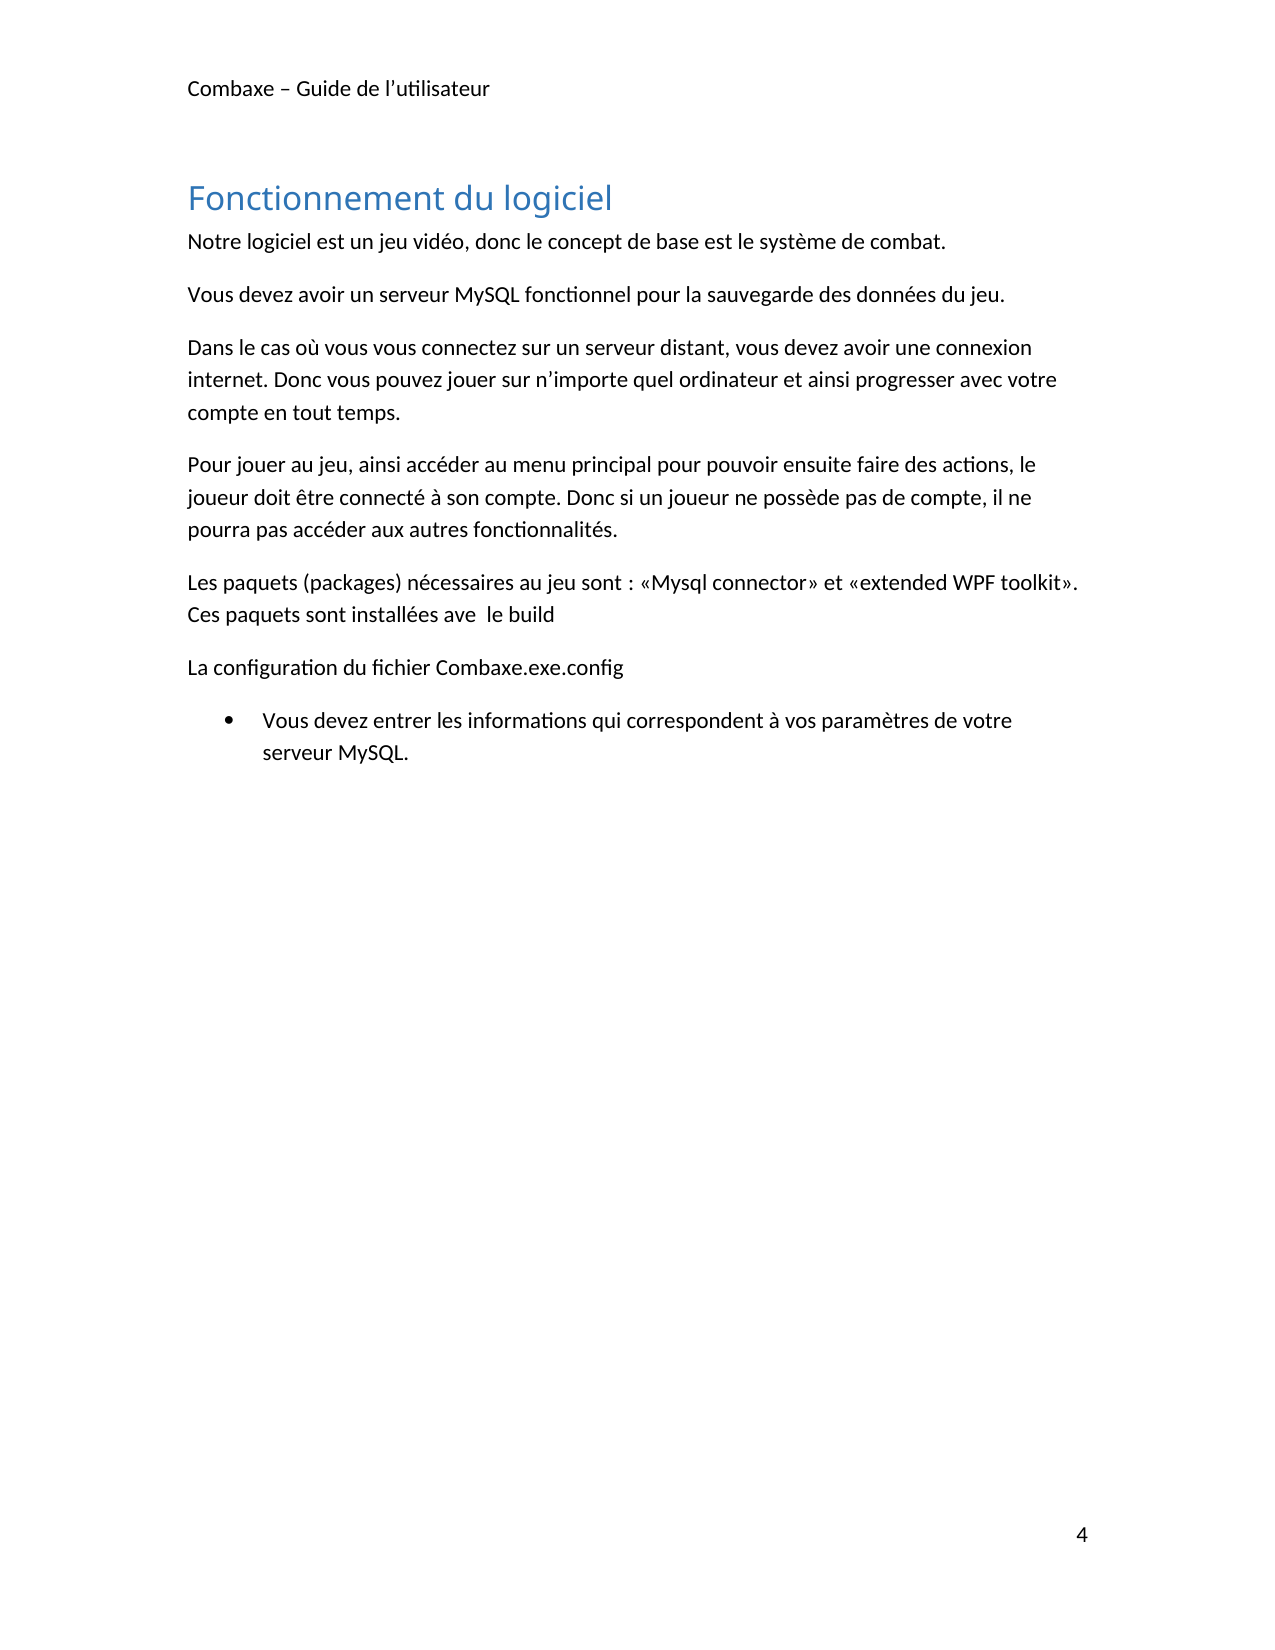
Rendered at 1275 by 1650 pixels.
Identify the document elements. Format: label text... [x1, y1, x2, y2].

subtitle Fonctionnement du logiciel [187, 175, 1087, 220]
text Pour jouer au jeu, ainsi accéder au menu principal pour pouvoir ensuite faire des actions, le joueur doit être connecté à son compte. Donc si un joueur ne possède pas de compte, il ne pourra pas accéder aux autres fonctionnalités. [187, 451, 1087, 543]
list Vous devez entrer les informations qui correspondent à vos paramètres de votre serveur MySQL. [225, 706, 1087, 766]
text Dans le cas où vous vous connectez sur un serveur distant, vous devez avoir une connexion internet. Donc vous pouvez jouer sur n’importe quel ordinateur et ainsi progresser avec votre compte en tout temps. [187, 333, 1087, 426]
text La configuration du fichier Combaxe.exe.config [187, 653, 1087, 681]
text Les paquets (packages) nécessaires au jeu sont : «Mysql connector» et «extended WPF toolkit». Ces paquets sont installées ave le build [187, 568, 1087, 628]
text Vous devez avoir un serveur MySQL fonctionnel pour la sauvegarde des données du jeu. [187, 280, 1087, 308]
text Notre logiciel est un jeu vidéo, donc le concept de base est le système de combat. [187, 227, 1087, 255]
